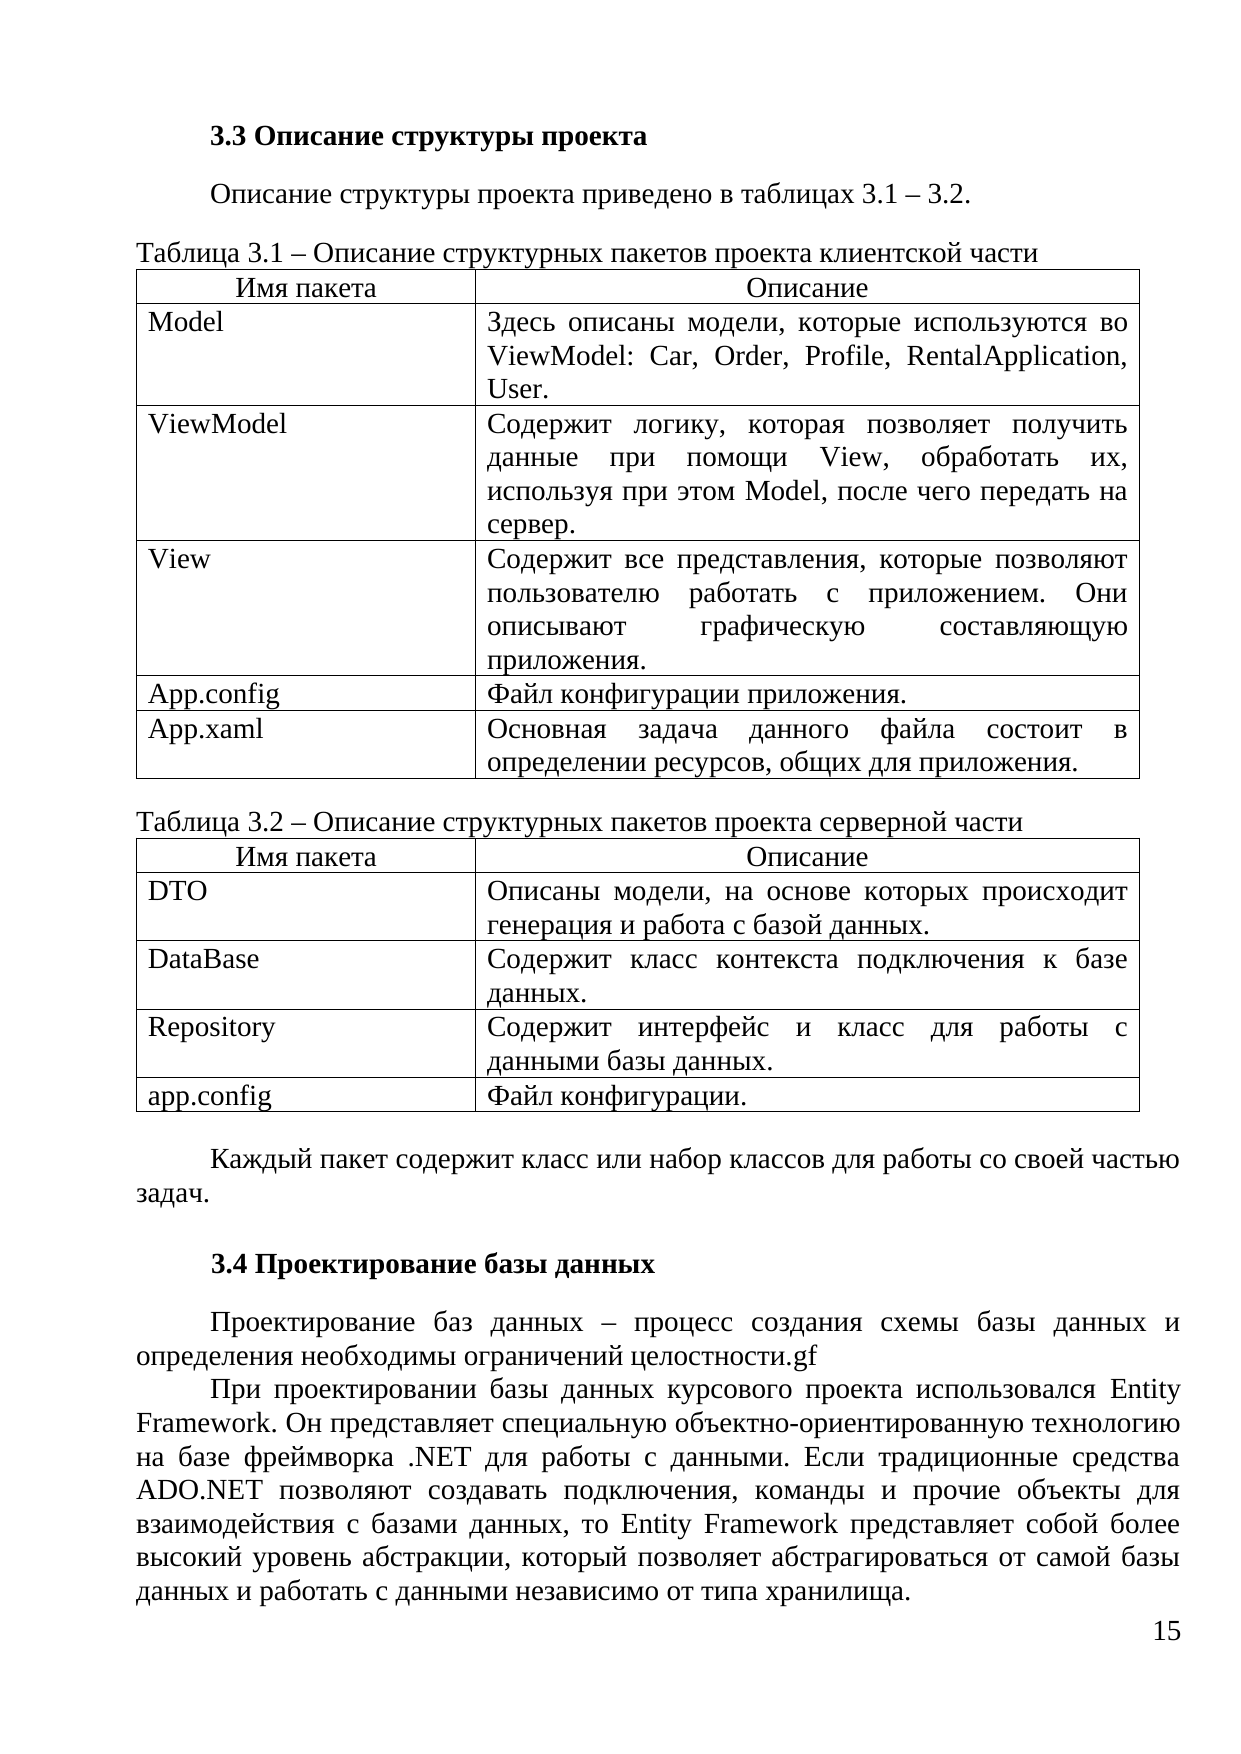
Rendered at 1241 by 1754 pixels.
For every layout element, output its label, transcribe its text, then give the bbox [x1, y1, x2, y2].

table_header Имя пакета [137, 270, 475, 303]
table_cell View [137, 541, 475, 675]
table_cell Описаны модели, на основе которых происходит генерация и работа с базой данных. [476, 873, 1139, 940]
table_cell Repository [137, 1010, 475, 1077]
text 3.3 Описание структуры проекта [136, 118, 1181, 152]
table_cell Содержит класс контекста подключения к базе данных. [476, 941, 1139, 1008]
text Проектирование баз данных – процесс создания схемы базы данных и определения необходимы ограничений целостности.gf [136, 1304, 1181, 1372]
table_cell ViewModel [137, 406, 475, 540]
table_cell DataBase [137, 941, 475, 1008]
table_cell Содержит все представления, которые позволяют пользователю работать с приложением. Они описывают графическую составляющую приложения. [476, 541, 1139, 675]
table_header Описание [476, 270, 1139, 303]
table_cell App.xaml [137, 711, 475, 778]
table_cell Содержит логику, которая позволяет получить данные при помощи View, обработать их, используя при этом Model, после чего передать на сервер. [476, 406, 1139, 540]
text 3.4 Проектирование базы данных [136, 1246, 1181, 1279]
table_header Описание [476, 839, 1139, 872]
table_cell Основная задача данного файла состоит в определении ресурсов, общих для приложения. [476, 711, 1139, 778]
table_cell App.config [137, 676, 475, 710]
table_cell Файл конфигурации. [476, 1078, 1139, 1111]
text Каждый пакет содержит класс или набор классов для работы со своей частью задач. [136, 1141, 1181, 1208]
table_cell DTO [137, 873, 475, 940]
table_cell Здесь описаны модели, которые используются во ViewModel: Car, Order, Profile, RentalApplication, User. [476, 304, 1139, 405]
text Описание структуры проекта приведено в таблицах 3.1 – 3.2. [136, 177, 1181, 210]
table_cell app.config [137, 1078, 475, 1111]
table_cell Содержит интерфейс и класс для работы с данными базы данных. [476, 1010, 1139, 1077]
text При проектировании базы данных курсового проекта использовался Entity Framework. Он представляет специальную объектно-ориентированную технологию на базе фреймворка .NET для работы с данными. Если традиционные средства ADO.NET позволяют создавать подключения, команды и прочие объекты для взаимодействия с базами данных, то Entity Framework представляет собой более высокий уровень абстракции, который позволяет абстрагироваться от самой базы данных и работать с данными независимо от типа хранилища. [136, 1372, 1181, 1606]
text Таблица 3.2 – Описание структурных пакетов проекта серверной части [136, 804, 1181, 838]
text Таблица 3.1 – Описание структурных пакетов проекта клиентской части [136, 235, 1181, 269]
table_header Имя пакета [137, 839, 475, 872]
table_cell Model [137, 304, 475, 405]
table_cell Файл конфигурации приложения. [476, 676, 1139, 710]
